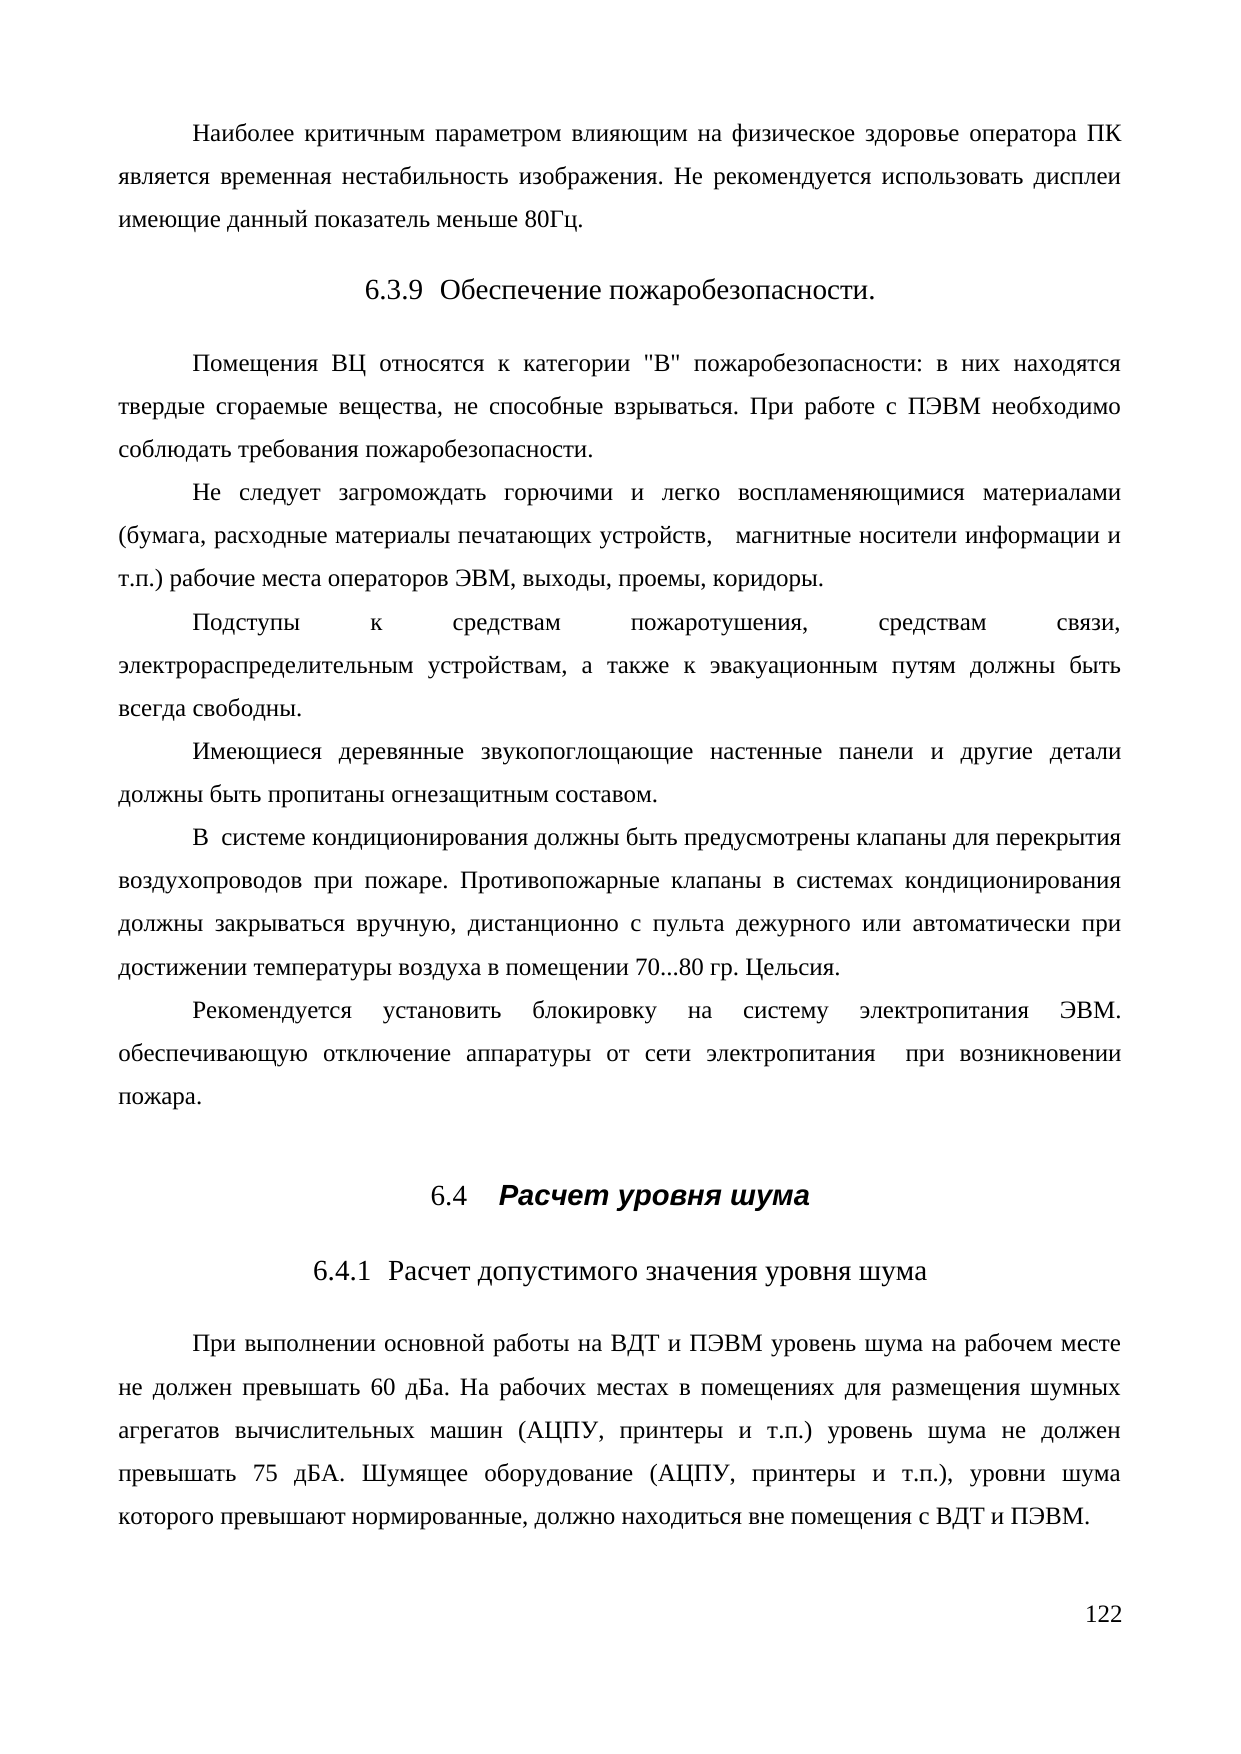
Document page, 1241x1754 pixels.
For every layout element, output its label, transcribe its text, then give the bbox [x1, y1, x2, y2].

subtitle Расчет уровня шума [118, 1178, 1122, 1211]
text При выполнении основной работы на ВДТ и ПЭВМ уровень шума на рабочем месте не должен превышать 60 дБа. На рабочих местах в помещениях для размещения шумных агрегатов вычислительных машин (АЦПУ, принтеры и т.п.) уровень шума не должен превышать 75 дБА. Шумящее оборудование (АЦПУ, принтеры и т.п.), уровни шума которого превышают нормированные, должно находиться вне помещения с ВДТ и ПЭВМ. [118, 1328, 1122, 1530]
text Наиболее критичным параметром влияющим на физическое здоровье оператора ПК является временная нестабильность изображения. Не рекомендуется использовать дисплеи имеющие данный показатель меньше 80Гц. [118, 118, 1122, 233]
text Имеющиеся деревянные звукопоглощающие настенные панели и другие детали должны быть пропитаны огнезащитным составом. [118, 736, 1122, 808]
subtitle Обеспечение пожаробезопасности. [118, 272, 1122, 306]
text Рекомендуется установить блокировку на систему электропитания ЭВМ. обеспечивающую отключение аппаратуры от сети электропитания при возникновении пожара. [118, 995, 1122, 1110]
text Подступы к средствам пожаротушения, средствам связи, электрораспределительным устройствам, а также к эвакуационным путям должны быть всегда свободны. [118, 607, 1122, 722]
text В системе кондиционирования должны быть предусмотрены клапаны для перекрытия воздухопроводов при пожаре. Противопожарные клапаны в системах кондиционирования должны закрываться вручную, дистанционно с пульта дежурного или автоматически при достижении температуры воздуха в помещении 70...80 гр. Цельсия. [118, 822, 1122, 980]
subtitle Расчет допустимого значения уровня шума [118, 1253, 1122, 1287]
text Не следует загромождать горючими и легко воспламеняющимися материалами (бумага, расходные материалы печатающих устройств, магнитные носители информации и т.п.) рабочие места операторов ЭВМ, выходы, проемы, коридоры. [118, 477, 1122, 592]
text Помещения ВЦ относятся к категории "В" пожаробезопасности: в них находятся твердые сгораемые вещества, не способные взрываться. При работе с ПЭВМ необходимо соблюдать требования пожаробезопасности. [118, 348, 1122, 463]
